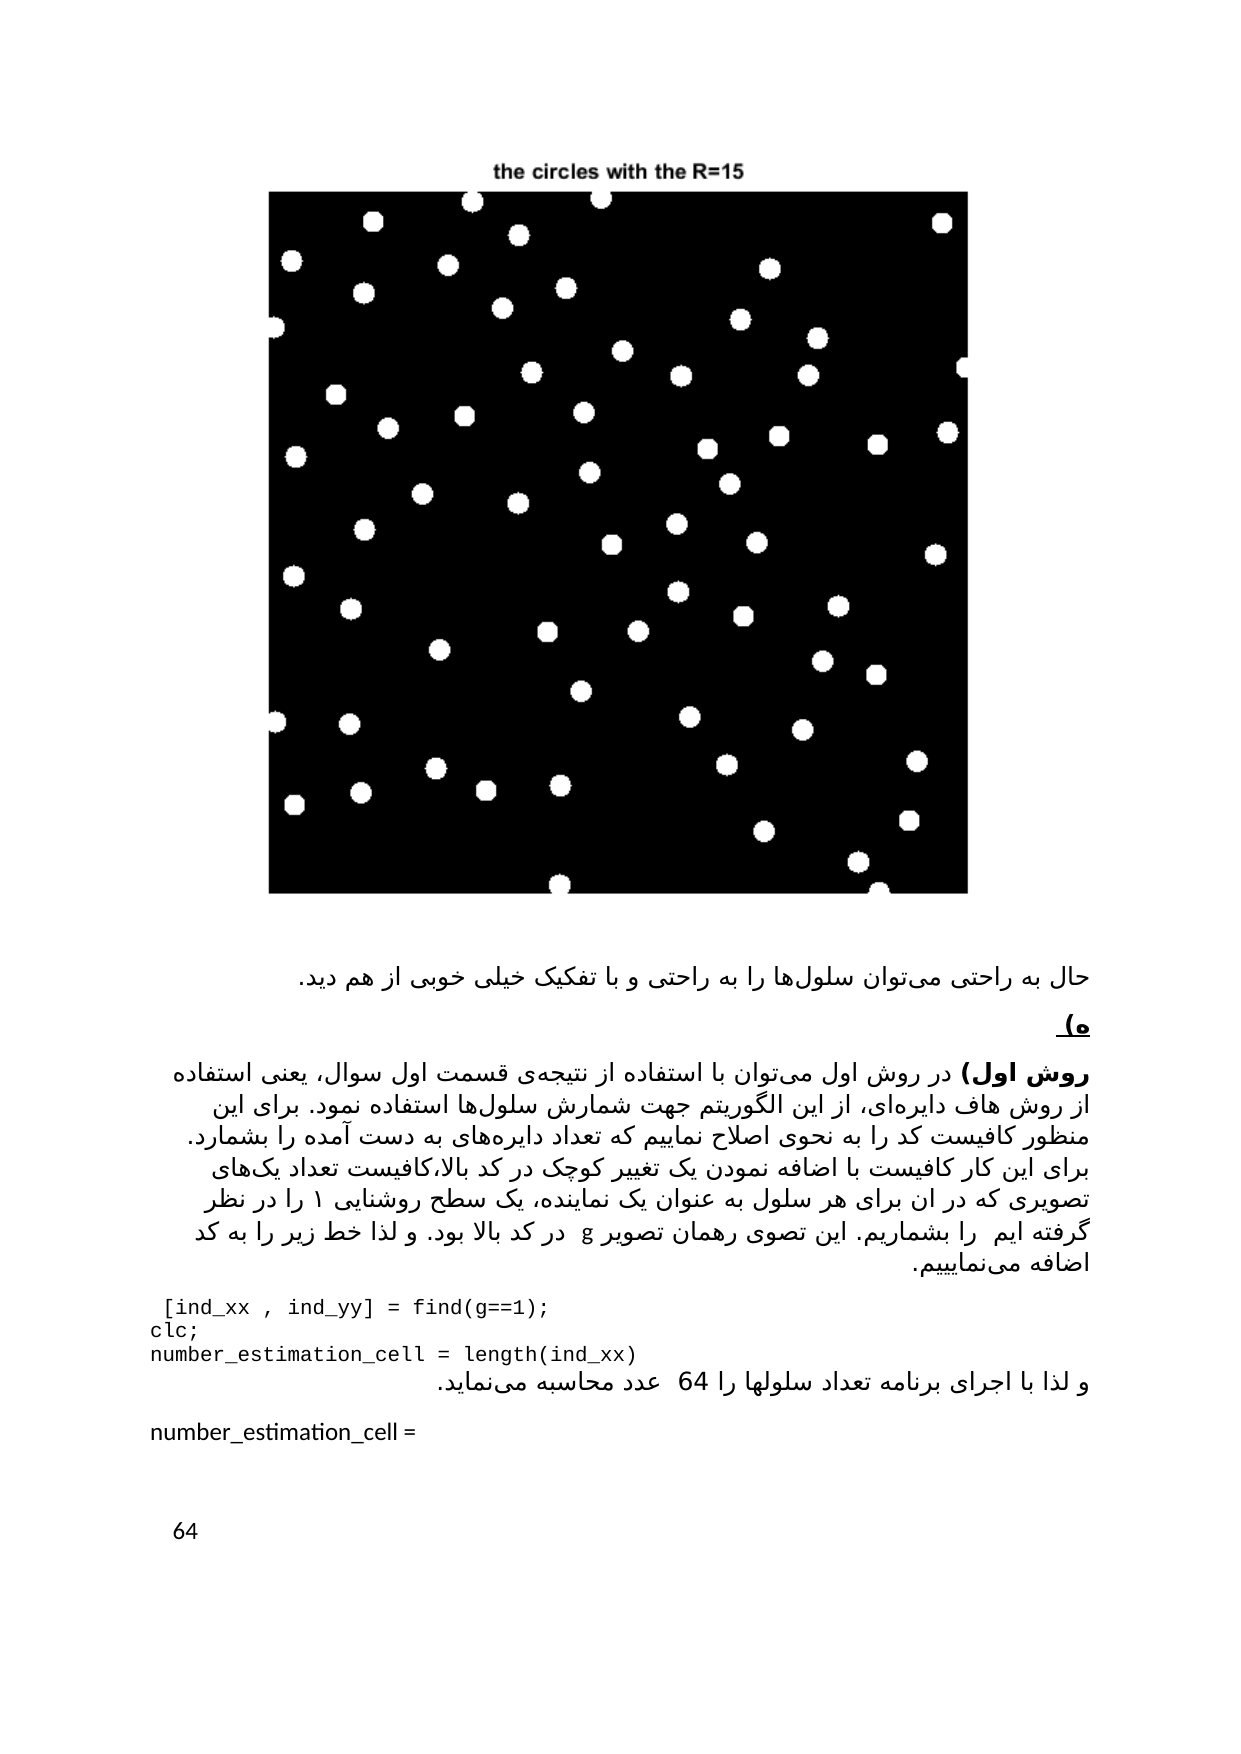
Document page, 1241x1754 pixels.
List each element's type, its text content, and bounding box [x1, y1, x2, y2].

text clc; [150, 1320, 1090, 1344]
text روش اول) در روش اول می‌توان با استفاده از نتیجه‌ی قسمت اول سوال، یعنی استفاده از روش هاف دایره‌ای، از این الگوریتم جهت شمارش سلول‌ها استفاده نمود. برای این منظور کافیست کد را به نحوی اصلاح نماییم که تعداد دایره‌های به دست آمده را بشمارد. برای این کار کافیست با اضافه نمودن یک تغییر کوچک در کد بالا،کافیست تعداد یک‌های تصویری که در ان برای هر سلول به عنوان یک نماینده، یک سطح روشنایی ۱ را در نظر گرفته ایم را بشماریم. این تصوی رهمان تصویر g در کد بالا بود. و لذا خط زیر را به کد اضافه می‌نمایییم. [150, 1058, 1090, 1278]
text [ind_xx , ind_yy] = find(g==1); [150, 1297, 1090, 1320]
text حال به راحتی می‌توان سلول‌ها را به راحتی و با تفکیک خیلی خوبی از هم دید. [150, 962, 1090, 991]
text number_estimation_cell = length(ind_xx) [150, 1344, 1090, 1368]
picture [150, 150, 1090, 894]
text ه) [150, 1010, 1090, 1039]
text number_estimation_cell = [150, 1416, 1090, 1446]
text و لذا با اجرای برنامه تعداد سلولها را 64 عدد محاسبه می‌نماید. [150, 1368, 1090, 1397]
text 64 [150, 1515, 1090, 1545]
